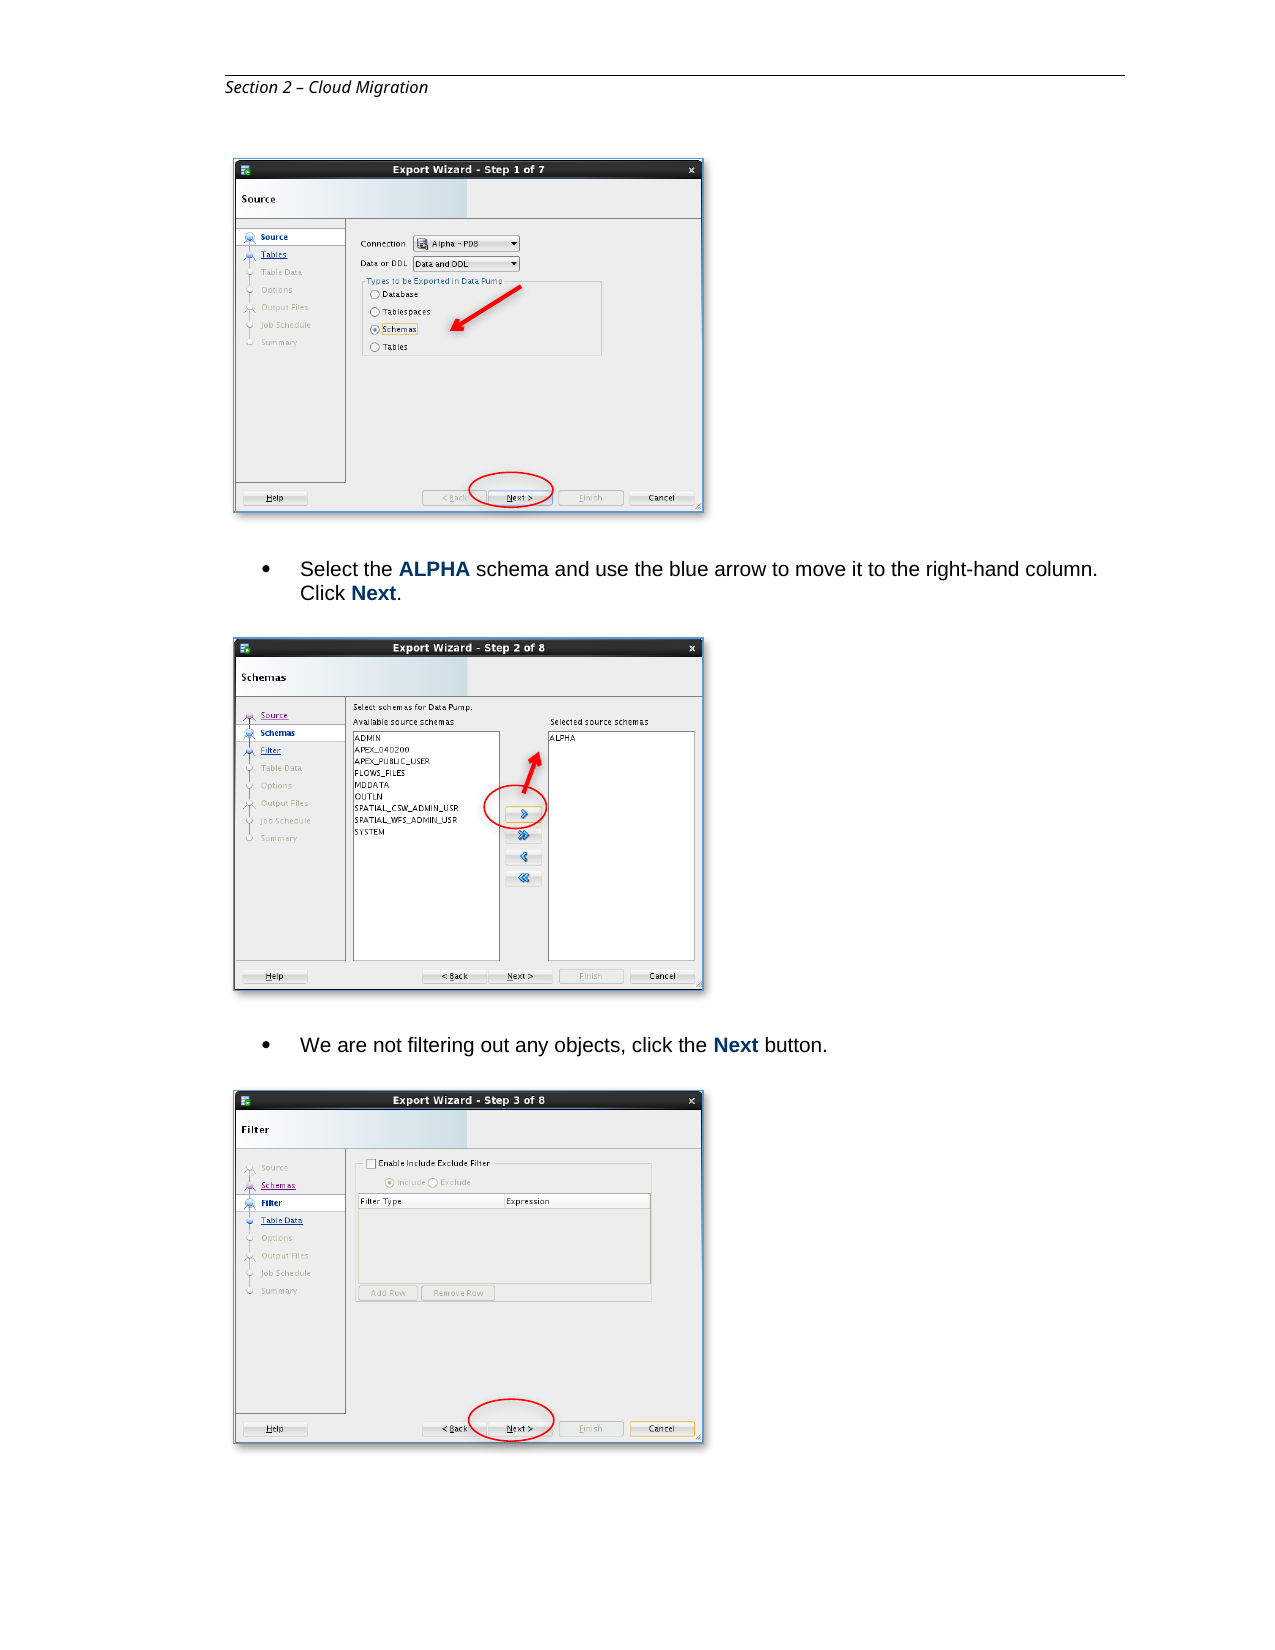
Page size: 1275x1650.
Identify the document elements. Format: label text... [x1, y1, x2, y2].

picture [234, 159, 702, 511]
picture [234, 639, 702, 990]
list Select the ALPHA schema and use the blue arrow to move it to the right-hand column. Click Next. [262, 556, 1125, 604]
list We are not filtering out any objects, click the Next button. [262, 1033, 1125, 1057]
picture [234, 1091, 702, 1443]
